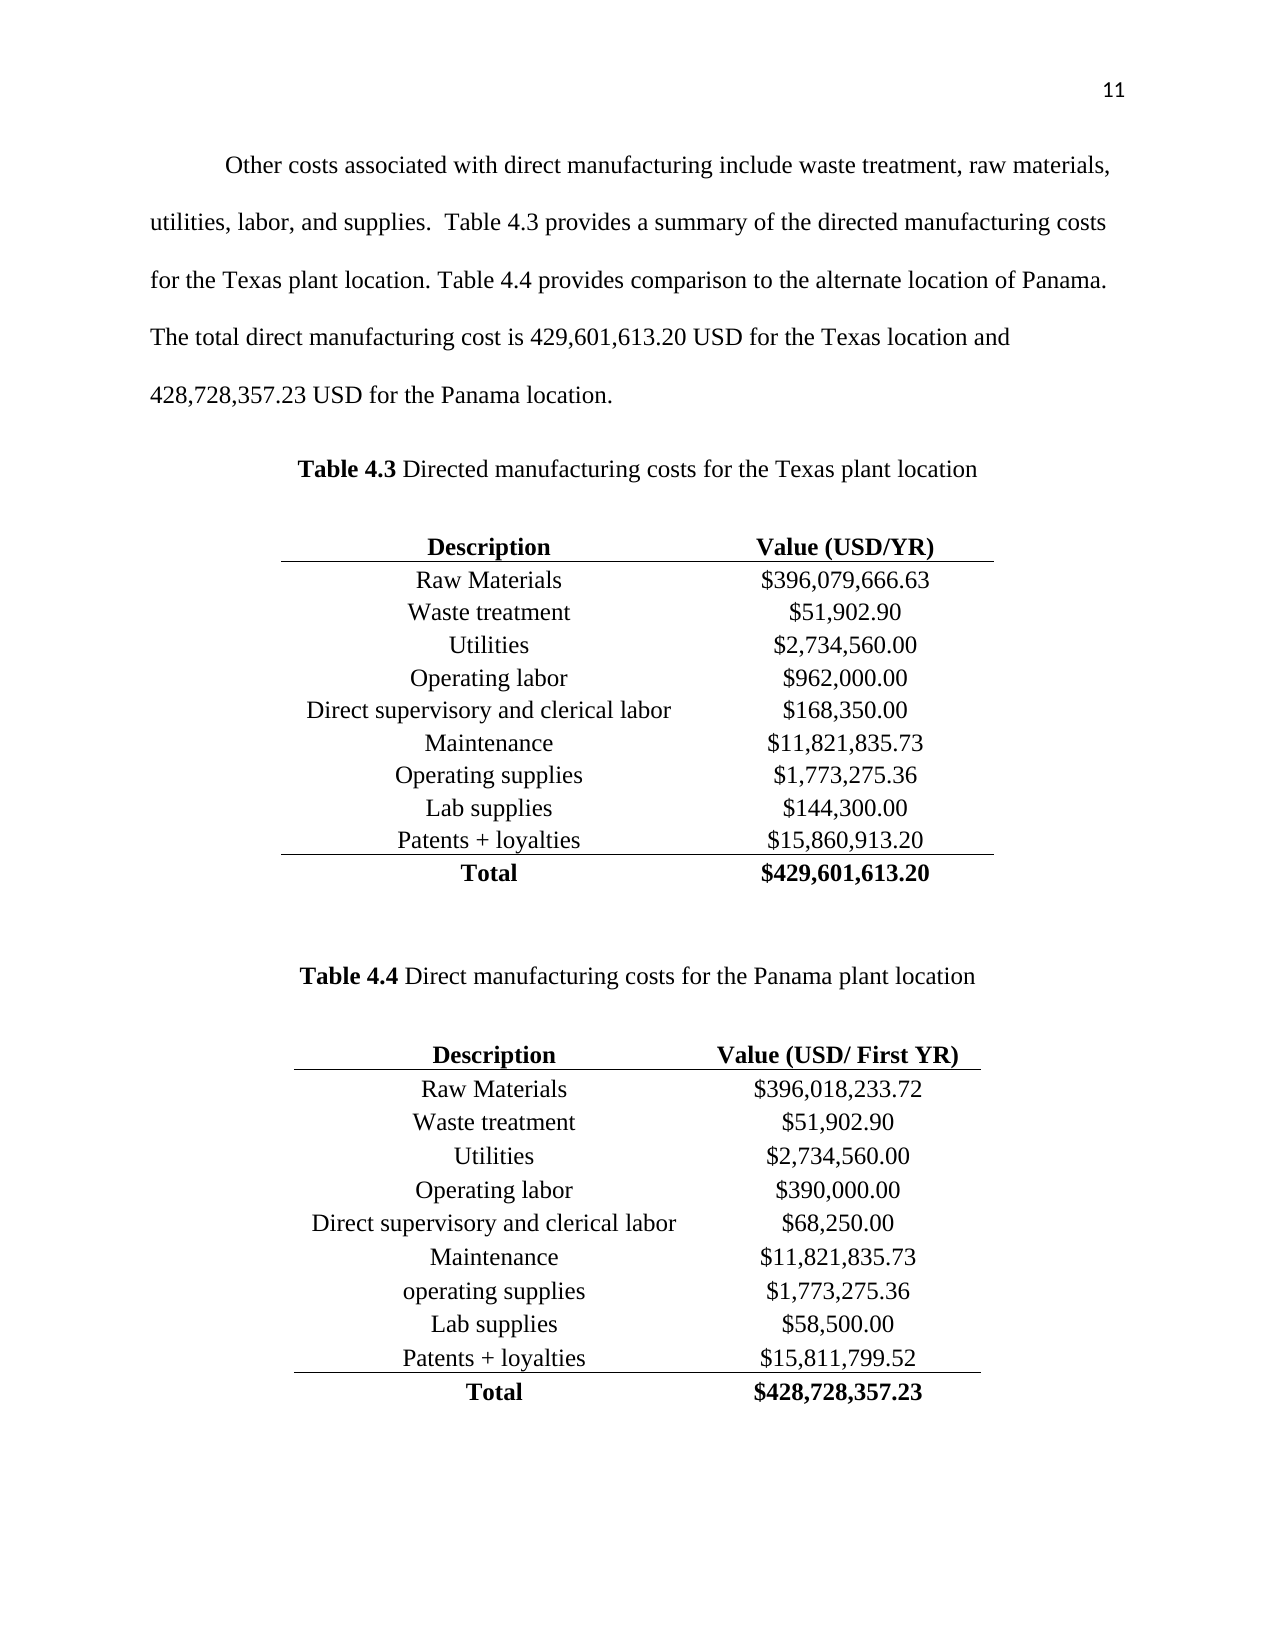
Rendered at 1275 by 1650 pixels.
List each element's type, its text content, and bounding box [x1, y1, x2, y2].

table_cell $429,601,613.20 [696, 855, 994, 887]
table_cell Direct supervisory and clerical labor [294, 1204, 694, 1237]
table_cell $58,500.00 [694, 1305, 981, 1338]
table_header Description [294, 1035, 694, 1069]
table_cell Waste treatment [281, 594, 696, 626]
table_cell Patents + loyalties [294, 1338, 694, 1372]
table_cell $11,821,835.73 [696, 724, 994, 757]
table_cell Maintenance [294, 1237, 694, 1271]
table_cell $1,773,275.36 [696, 757, 994, 789]
table_cell Raw Materials [294, 1070, 694, 1103]
text Table 4.4 Direct manufacturing costs for the Panama plant location [150, 961, 1125, 990]
table_cell $962,000.00 [696, 659, 994, 691]
table_cell $51,902.90 [694, 1103, 981, 1136]
table_cell operating supplies [294, 1271, 694, 1304]
table_cell Maintenance [281, 724, 696, 757]
table_cell Operating supplies [281, 757, 696, 789]
table_cell $168,350.00 [696, 691, 994, 724]
table_cell Utilities [294, 1136, 694, 1170]
table_cell Lab supplies [294, 1305, 694, 1338]
table_cell $396,018,233.72 [694, 1070, 981, 1103]
text Table 4.3 Directed manufacturing costs for the Texas plant location [150, 454, 1125, 483]
table_cell $15,860,913.20 [696, 822, 994, 854]
table_cell Total [294, 1373, 694, 1405]
table_header Value (USD/YR) [696, 528, 994, 561]
table_cell Waste treatment [294, 1103, 694, 1136]
table_cell $1,773,275.36 [694, 1271, 981, 1304]
table_header Value (USD/ First YR) [694, 1035, 981, 1069]
table_cell $144,300.00 [696, 789, 994, 822]
table_cell Direct supervisory and clerical labor [281, 691, 696, 724]
table_cell Operating labor [281, 659, 696, 691]
table_cell Total [281, 855, 696, 887]
table_cell Raw Materials [281, 562, 696, 593]
table_cell $11,821,835.73 [694, 1237, 981, 1271]
table_cell $396,079,666.63 [696, 562, 994, 593]
table_cell Patents + loyalties [281, 822, 696, 854]
table_cell $51,902.90 [696, 594, 994, 626]
table_cell $2,734,560.00 [694, 1136, 981, 1170]
table_cell $15,811,799.52 [694, 1338, 981, 1372]
table_cell Operating labor [294, 1170, 694, 1203]
table_cell $2,734,560.00 [696, 626, 994, 659]
table_cell $428,728,357.23 [694, 1373, 981, 1405]
table_header Description [281, 528, 696, 561]
text Other costs associated with direct manufacturing include waste treatment, raw materials, utilities, labor, and supplies. Table 4.3 provides a summary of the directed manufacturing costs for the Texas plant location. Table 4.4 provides comparison to the alternate location of Panama. The total direct manufacturing cost is 429,601,613.20 USD for the Texas location and 428,728,357.23 USD for the Panama location. [150, 150, 1125, 409]
table_cell Lab supplies [281, 789, 696, 822]
table_cell $68,250.00 [694, 1204, 981, 1237]
table_cell $390,000.00 [694, 1170, 981, 1203]
table_cell Utilities [281, 626, 696, 659]
